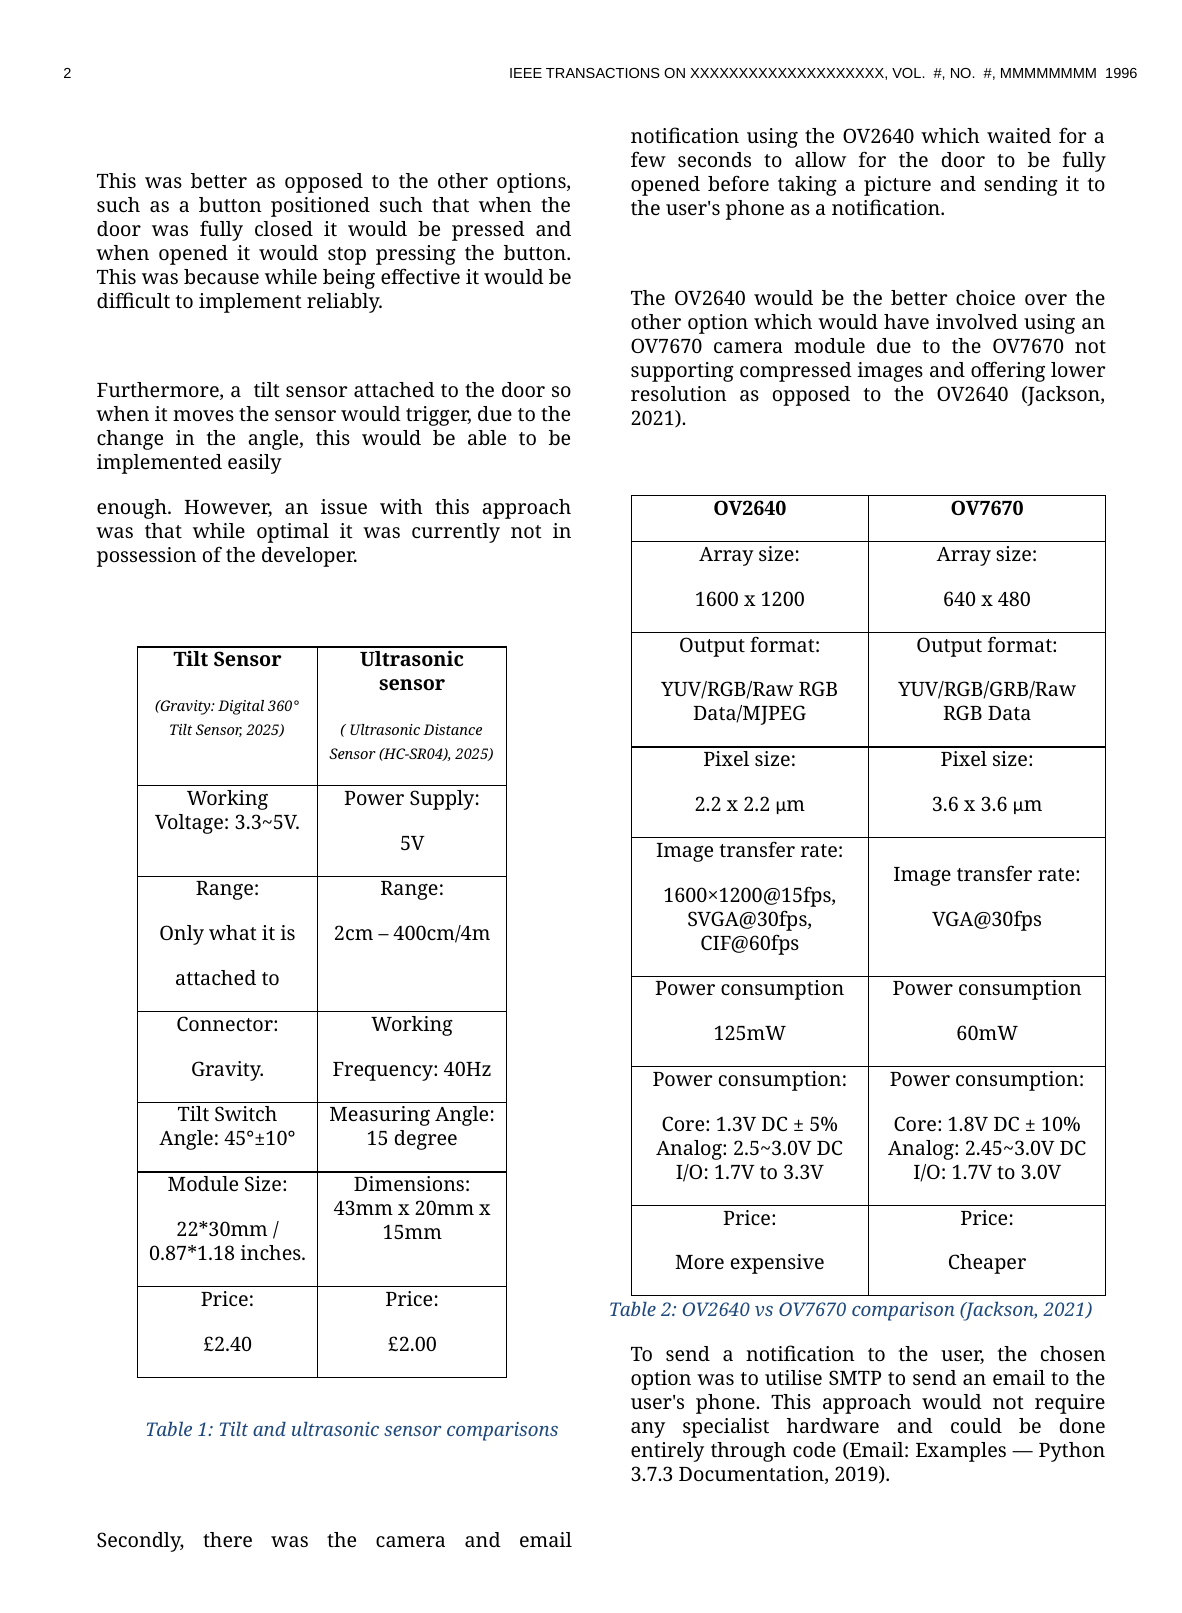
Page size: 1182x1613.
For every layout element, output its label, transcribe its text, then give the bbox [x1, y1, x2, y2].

table_cell Range: 2cm – 400cm/4m [318, 877, 506, 1011]
table_cell Power consumption: Core: 1.3V DC ± 5% Analog: 2.5~3.0V DC I/O: 1.7V to 3.3V [632, 1067, 868, 1205]
table_cell Array size: 1600 x 1200 [632, 542, 868, 632]
table_cell Price: £2.40 [138, 1287, 317, 1377]
table_cell Dimensions: 43mm x 20mm x 15mm [318, 1173, 506, 1286]
table_cell Power consumption: Core: 1.8V DC ± 10% Analog: 2.45~3.0V DC I/O: 1.7V to 3.0V [869, 1067, 1105, 1205]
text Table 2: OV2640 vs OV7670 comparison (Jackson, 2021) [597, 1296, 1106, 1322]
text Furthermore, a tilt sensor attached to the door so when it moves the sensor would trigger, due to the change in the angle, this would be able to be implemented easily [96, 379, 572, 474]
text The OV2640 would be the better choice over the other option which would have involved using an OV7670 camera module due to the OV7670 not supporting compressed images and offering lower resolution as opposed to the OV2640 (Jackson, 2021). [630, 286, 1106, 430]
table_cell Connector: Gravity. [138, 1012, 317, 1102]
table_cell Image transfer rate: 1600×1200@15fps, SVGA@30fps, CIF@60fps [632, 838, 868, 976]
table_cell Price: Cheaper [869, 1206, 1105, 1295]
text Table 1: Tilt and ultrasonic sensor comparisons [145, 1416, 561, 1442]
table_cell Output format: YUV/RGB/GRB/Raw RGB Data [869, 633, 1105, 746]
table_cell Array size: 640 x 480 [869, 542, 1105, 632]
table_cell Tilt Switch Angle: 45°±10° [138, 1103, 317, 1171]
table_cell Module Size: 22*30mm / 0.87*1.18 inches. [138, 1173, 317, 1286]
table_cell Measuring Angle: 15 degree [318, 1103, 506, 1171]
table_cell Image transfer rate: VGA@30fps [869, 838, 1105, 976]
table_cell Working Voltage: 3.3~5V. [138, 786, 317, 876]
table_cell Power Supply: 5V [318, 786, 506, 876]
table_cell Price: £2.00 [318, 1287, 506, 1377]
table_cell Pixel size: 2.2 x 2.2 μm [632, 748, 868, 837]
table_cell Price: More expensive [632, 1206, 868, 1295]
table_cell Power consumption 125mW [632, 977, 868, 1066]
text enough. However, an issue with this approach was that while optimal it was currently not in possession of the developer. [96, 495, 572, 567]
table_header OV2640 [632, 496, 868, 541]
table_cell Working Frequency: 40Hz [318, 1012, 506, 1102]
table_header OV7670 [869, 496, 1105, 541]
table_cell Pixel size: 3.6 x 3.6 μm [869, 748, 1105, 837]
text Secondly, there was the camera and email notification using the OV2640 which waited for a few seconds to allow for the door to be fully opened before taking a picture and sending it to the user's phone as a notification. [630, 124, 1106, 220]
table_header Tilt Sensor (Gravity: Digital 360° Tilt Sensor, 2025) [138, 648, 317, 785]
table_cell Output format: YUV/RGB/Raw RGB Data/MJPEG [632, 633, 868, 746]
table_cell Power consumption 60mW [869, 977, 1105, 1066]
text To send a notification to the user, the chosen option was to utilise SMTP to send an email to the user's phone. This approach would not require any specialist hardware and could be done entirely through code (Email: Examples — Python 3.7.3 Documentation, 2019). [630, 1343, 1106, 1486]
table_cell Range: Only what it is attached to [138, 877, 317, 1011]
text This was better as opposed to the other options, such as a button positioned such that when the door was fully closed it would be pressed and when opened it would stop pressing the button. This was because while being effective it would be difficult to implement reliably. [96, 169, 572, 313]
table_header Ultrasonic sensor ( Ultrasonic Distance Sensor (HC-SR04), 2025) [318, 648, 506, 785]
